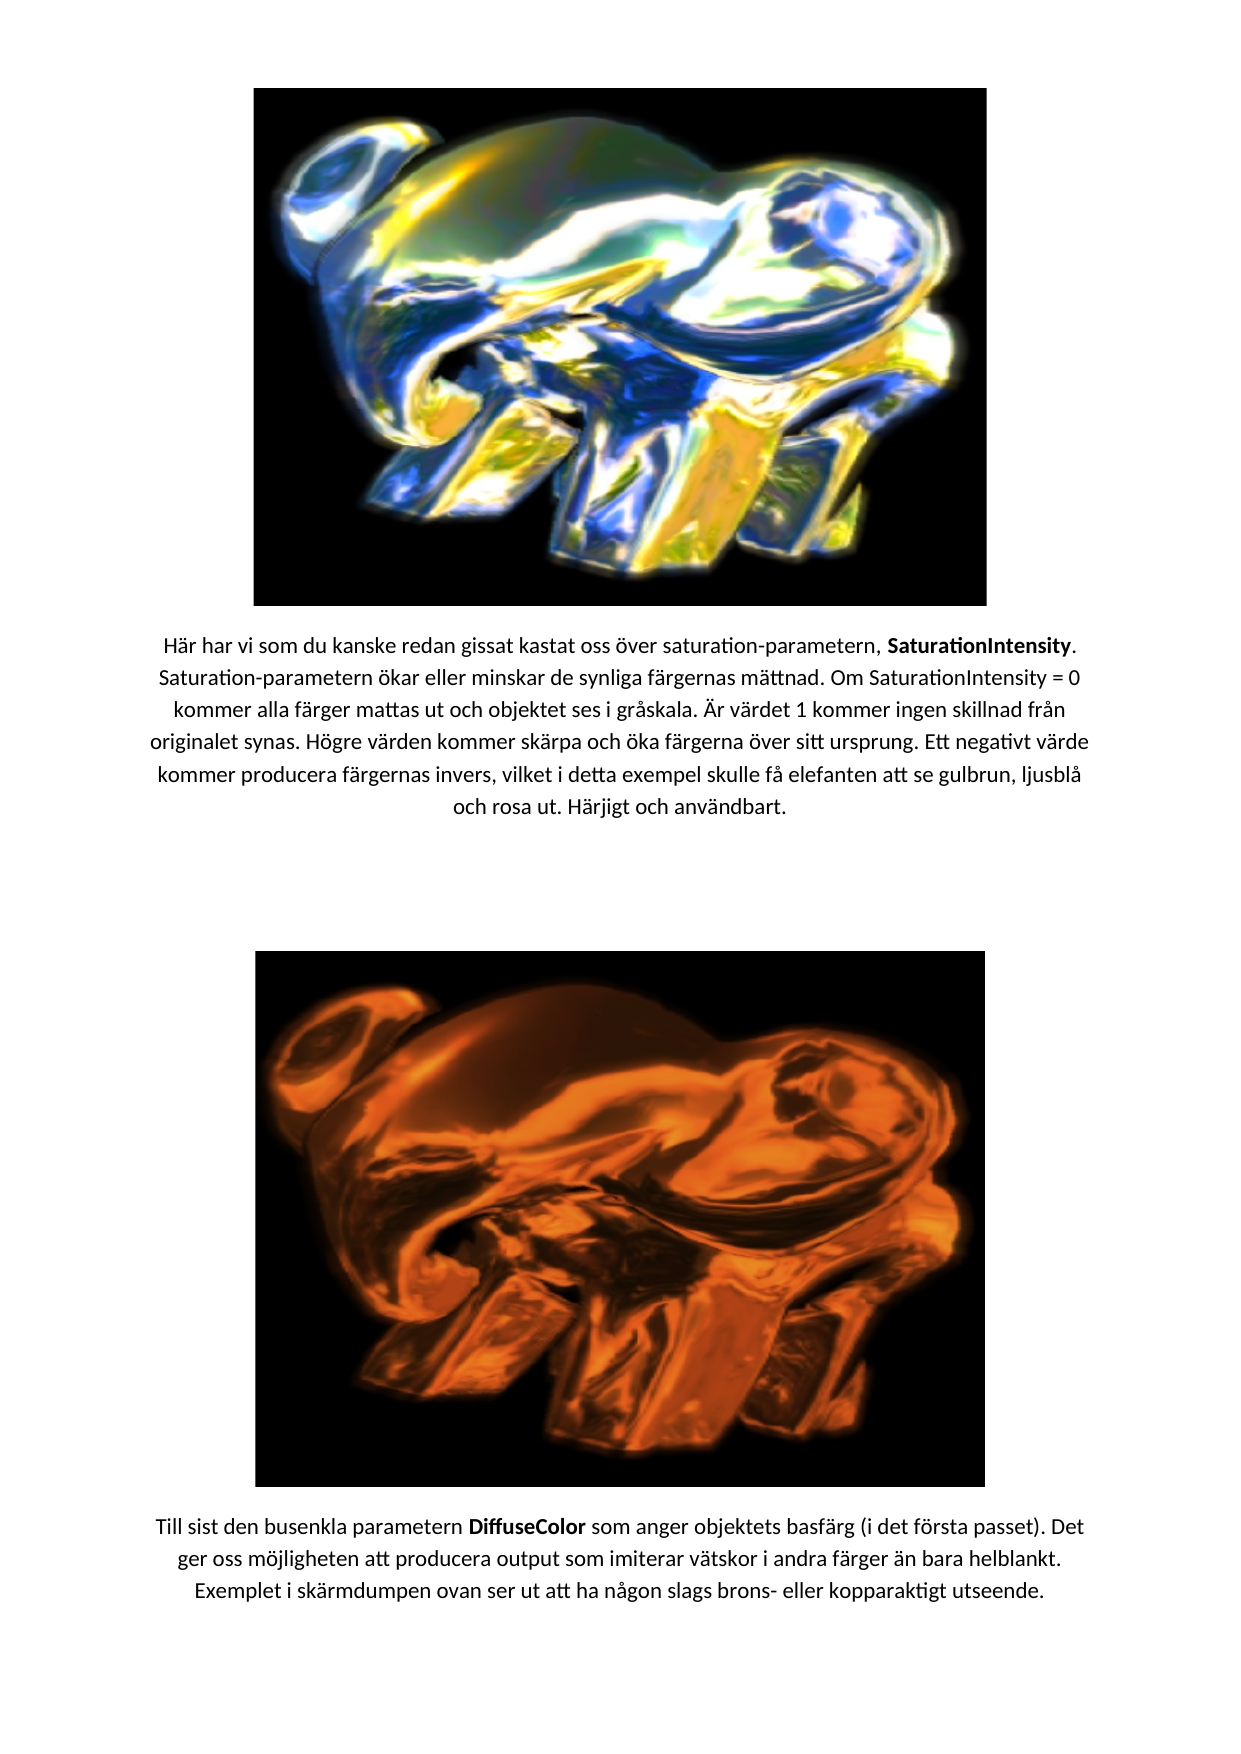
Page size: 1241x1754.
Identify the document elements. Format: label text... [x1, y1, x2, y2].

text Här har vi som du kanske redan gissat kastat oss över saturation-parametern, SaturationIntensity. Saturation-parametern ökar eller minskar de synliga färgernas mättnad. Om SaturationIntensity = 0 kommer alla färger mattas ut och objektet ses i gråskala. Är värdet 1 kommer ingen skillnad från originalet synas. Högre värden kommer skärpa och öka färgerna över sitt ursprung. Ett negativt värde kommer producera färgernas invers, vilket i detta exempel skulle få elefanten att se gulbrun, ljusblå och rosa ut. Härjigt och användbart. [148, 631, 1092, 820]
text Till sist den busenkla parametern DiffuseColor som anger objektets basfärg (i det första passet). Det ger oss möjligheten att producera output som imiterar vätskor i andra färger än bara helblankt. Exemplet i skärmdumpen ovan ser ut att ha någon slags brons- eller kopparaktigt utseende. [148, 1512, 1092, 1604]
picture [255, 951, 985, 1487]
picture [253, 88, 987, 606]
